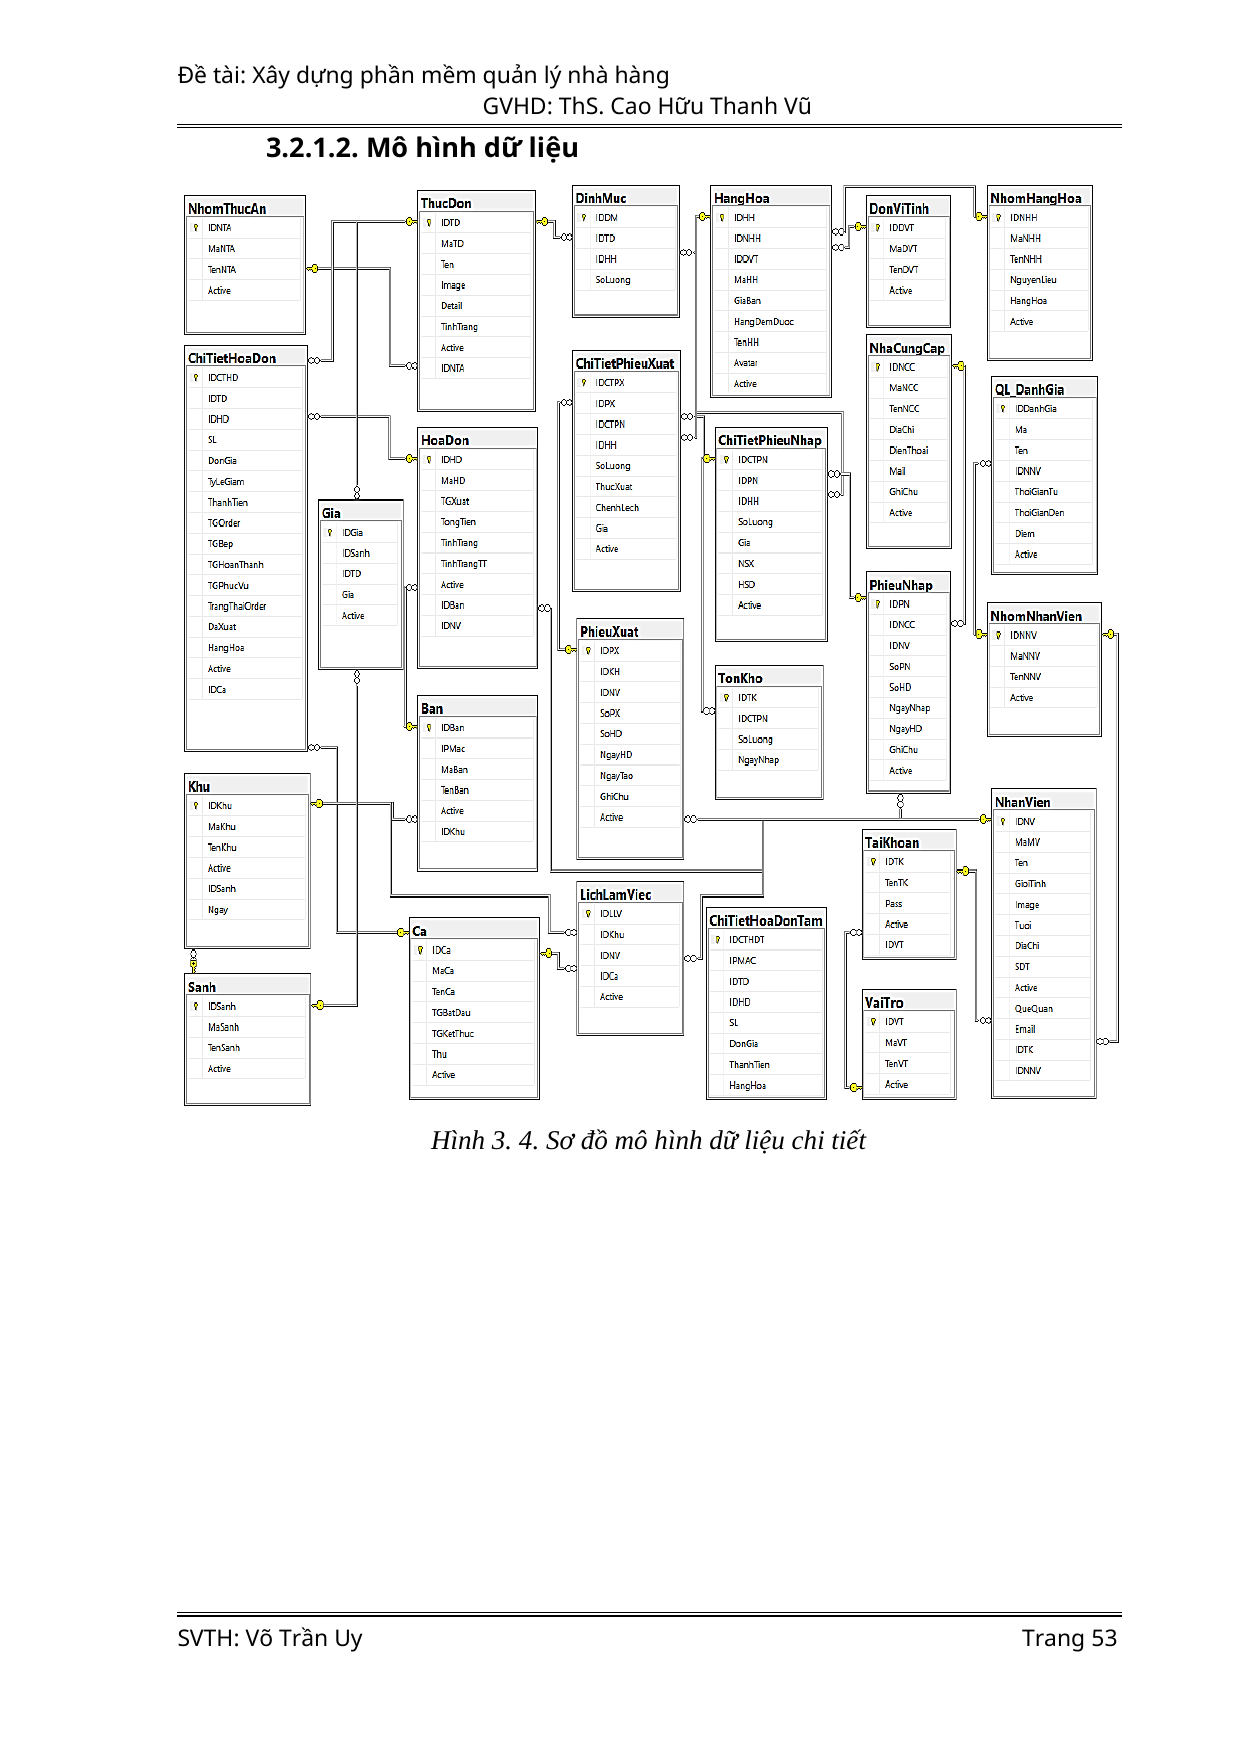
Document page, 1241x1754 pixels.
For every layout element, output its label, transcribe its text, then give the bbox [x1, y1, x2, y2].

subtitle Mô hình dữ liệu [266, 128, 1122, 165]
text Hình 3. 4. Sơ đồ mô hình dữ liệu chi tiết [177, 1124, 1122, 1155]
picture [177, 183, 1123, 1109]
